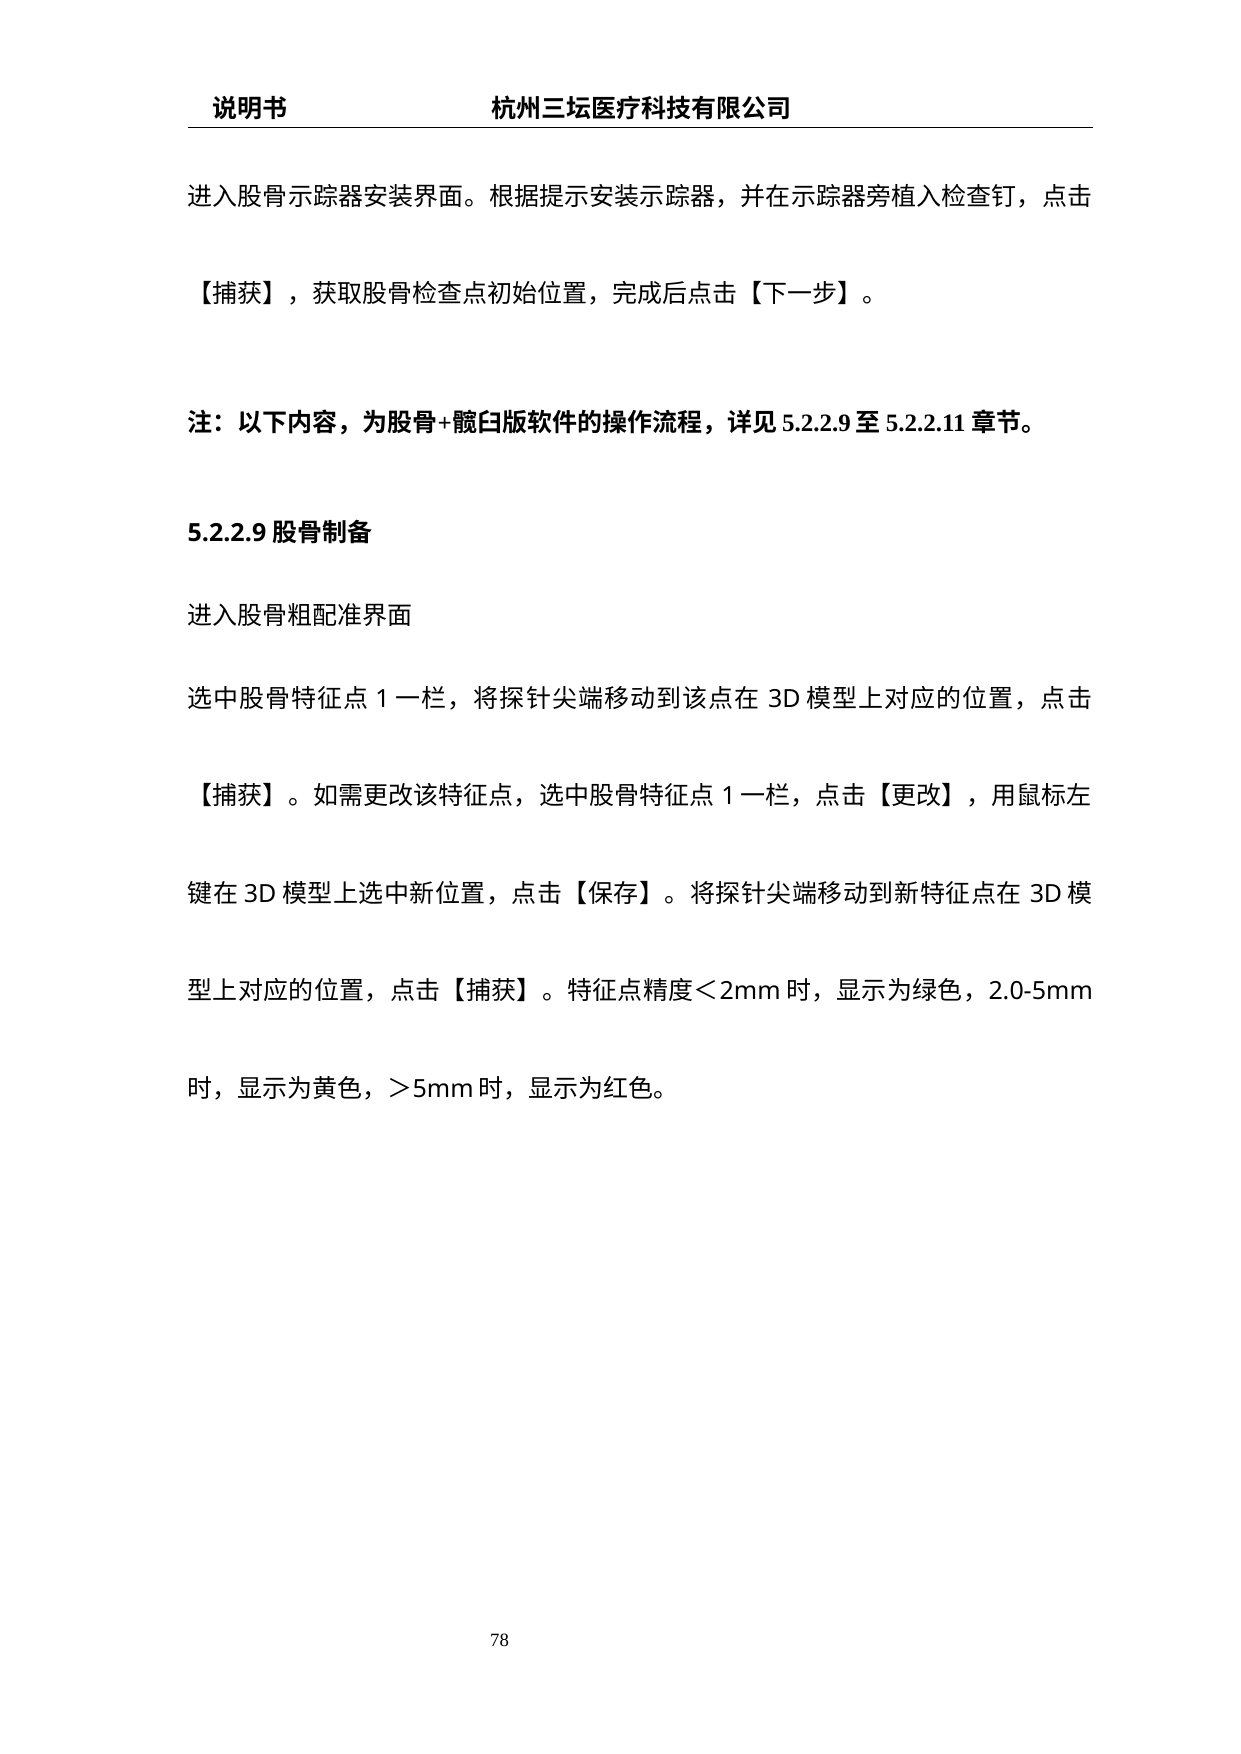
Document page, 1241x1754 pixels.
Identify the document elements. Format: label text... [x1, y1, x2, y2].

text 进入股骨示踪器安装界面。根据提示安装示踪器，并在示踪器旁植入检查钉，点击【捕获】，获取股骨检查点初始位置，完成后点击【下一步】。 [187, 162, 1093, 324]
subtitle 5.2.2.9 股骨制备 [187, 498, 1071, 563]
text 注：以下内容，为股骨+髋臼版软件的操作流程，详见5.2.2.9至5.2.2.11 章节。 [187, 388, 1093, 453]
text 进入股骨粗配准界面 [187, 581, 1093, 646]
text 选中股骨特征点1一栏，将探针尖端移动到该点在 3D模型上对应的位置，点击【捕获】。如需更改该特征点，选中股骨特征点1一栏，点击【更改】，用鼠标左键在3D模型上选中新位置，点击【保存】。将探针尖端移动到新特征点在 3D模型上对应的位置，点击【捕获】。特征点精度＜2mm时，显示为绿色，2.0-5mm时，显示为黄色，＞5mm时，显示为红色。 [187, 664, 1093, 1119]
